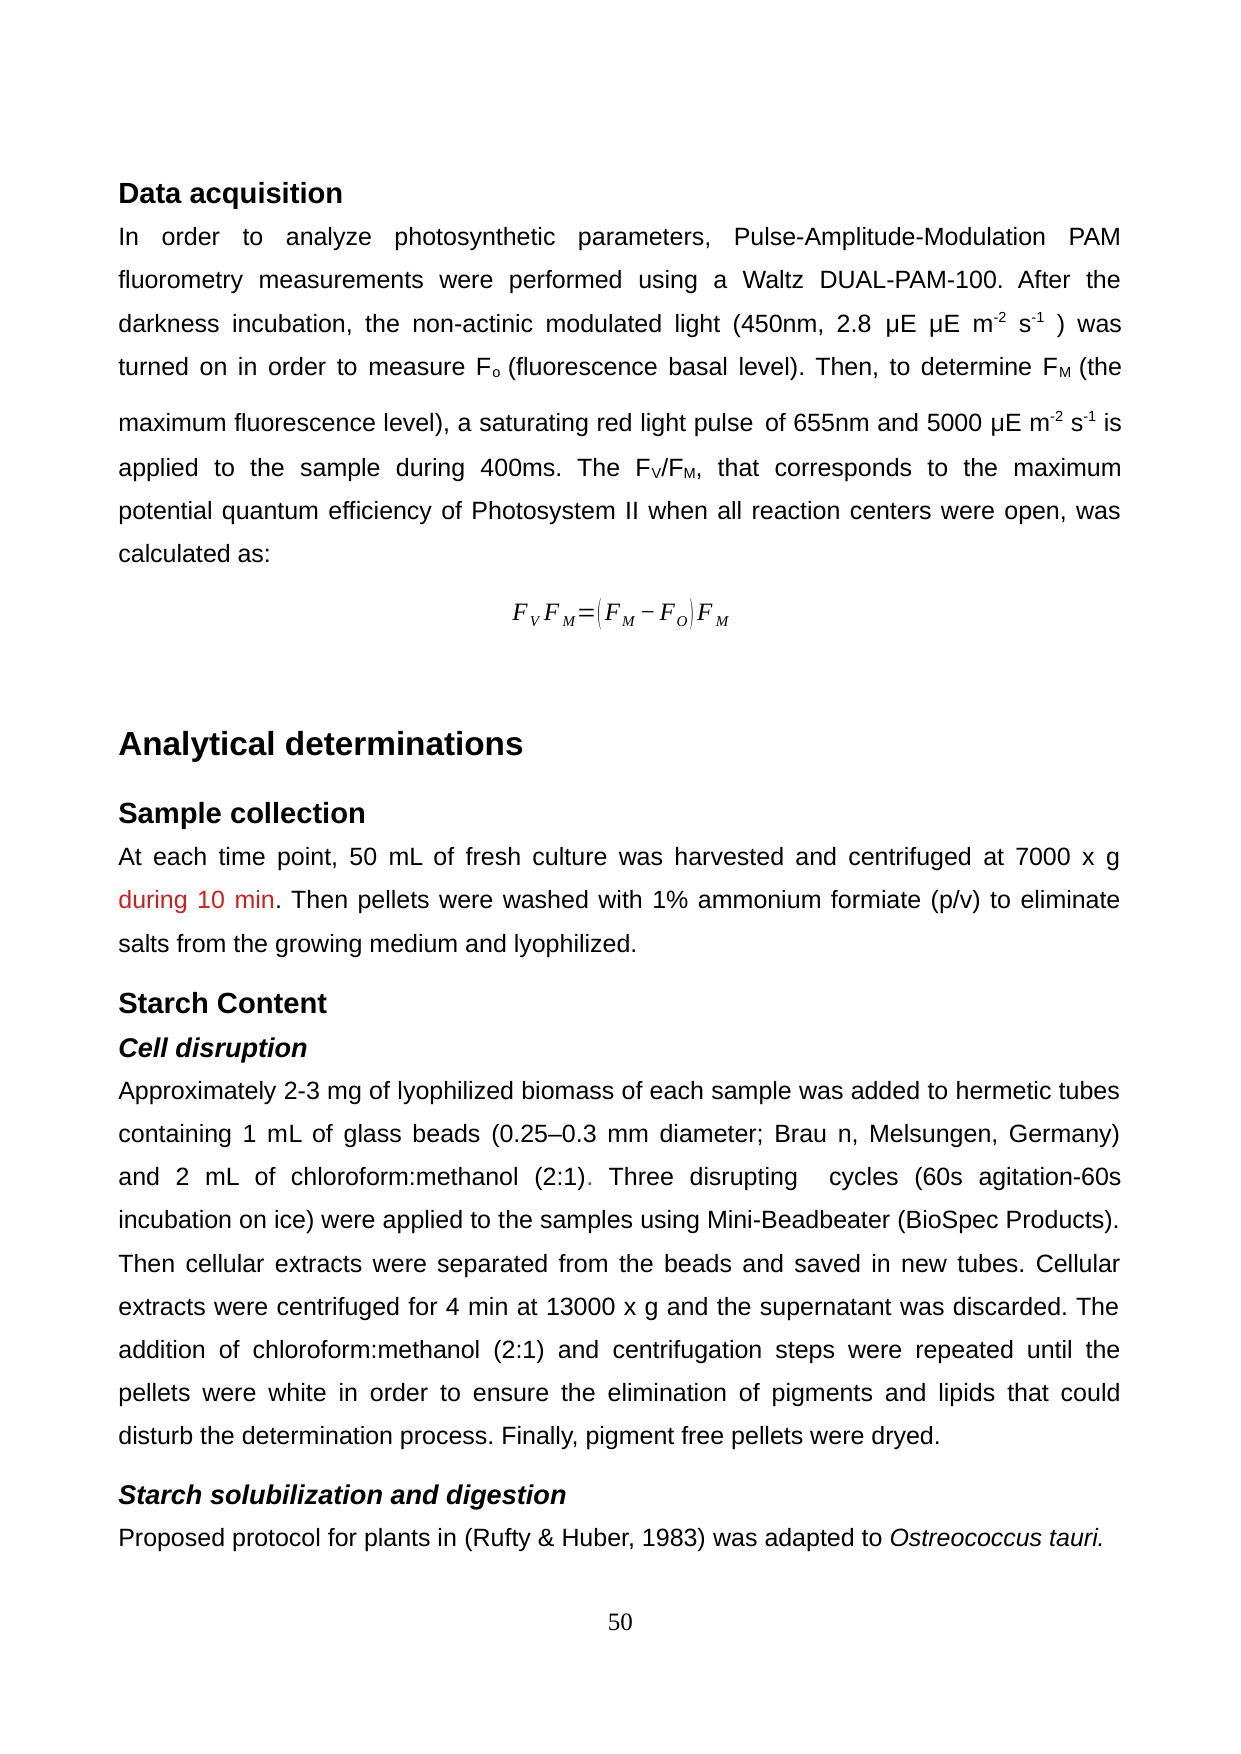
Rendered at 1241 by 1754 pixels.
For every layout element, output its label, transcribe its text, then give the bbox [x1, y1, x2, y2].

text Proposed protocol for plants in (Rufty & Huber, 1983)⁠ was adapted to Ostreococcus tauri. [118, 1522, 1122, 1551]
subtitle Data acquisition [118, 176, 1122, 210]
subtitle Starch Content [118, 986, 1122, 1020]
text In order to analyze photosynthetic parameters, Pulse-Amplitude-Modulation PAM fluorometry measurements were performed using a Waltz DUAL-PAM-100. After the darkness incubation, the non-actinic modulated light (450nm, 2.8 μE μE m-2 s-1 ) was turned on in order to measure Fo (fluorescence basal level). Then, to determine FM (the maximum fluorescence level), a saturating red light pulse of 655nm and 5000 μE m-2 s-1 is applied to the sample during 400ms. The FV/FM, that corresponds to the maximum potential quantum efficiency of Photosystem II when all reaction centers were open, was calculated as: [118, 222, 1122, 567]
subtitle Sample collection [118, 796, 1122, 830]
text At each time point, 50 mL of fresh culture was harvested and centrifuged at 7000 x g during 10 min. Then pellets were washed with 1% ammonium formiate (p/v) to eliminate salts from the growing medium and lyophilized. [118, 842, 1122, 957]
text Approximately 2-3 mg of lyophilized biomass of each sample was added to hermetic tubes containing 1 mL of glass beads (0.25–0.3 mm diameter; Brau n, Melsungen, Germany) and 2 mL of chloroform:methanol (2:1). Three disrupting cycles (60s agitation-60s incubation on ice) were applied to the samples using Mini-Beadbeater (BioSpec Products). Then cellular extracts were separated from the beads and saved in new tubes. Cellular extracts were centrifuged for 4 min at 13000 x g and the supernatant was discarded. The addition of chloroform:methanol (2:1) and centrifugation steps were repeated until the pellets were white in order to ensure the elimination of pigments and lipids that could disturb the determination process. Finally, pigment free pellets were dryed. [118, 1076, 1122, 1450]
subtitle Cell disruption [118, 1032, 1122, 1063]
subtitle Analytical determinations [118, 724, 1122, 762]
subtitle Starch solubilization and digestion [118, 1479, 1122, 1510]
